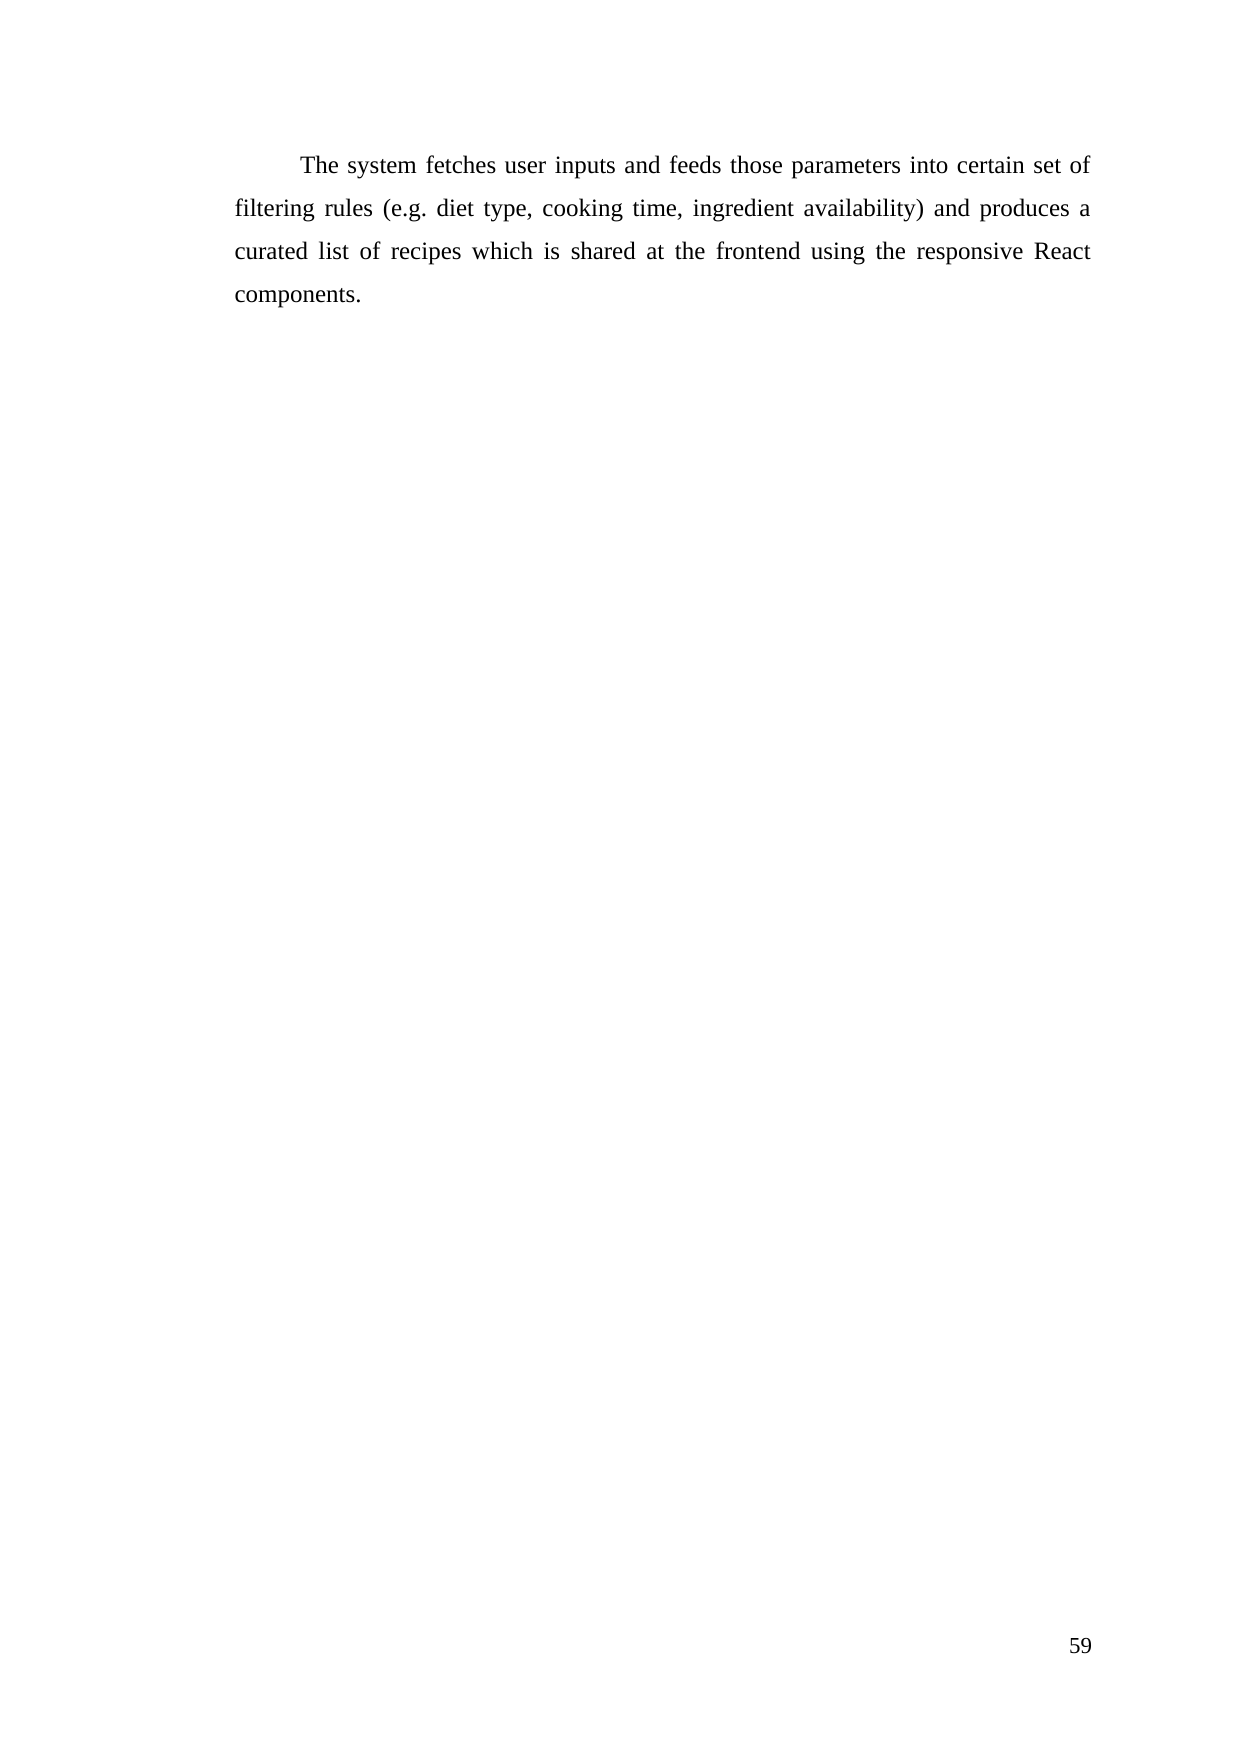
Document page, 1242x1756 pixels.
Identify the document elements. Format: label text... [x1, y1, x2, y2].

text The system fetches user inputs and feeds those parameters into certain set of filtering rules (e.g. diet type, cooking time, ingredient availability) and produces a curated list of recipes which is shared at the frontend using the responsive React components. [234, 150, 1092, 308]
